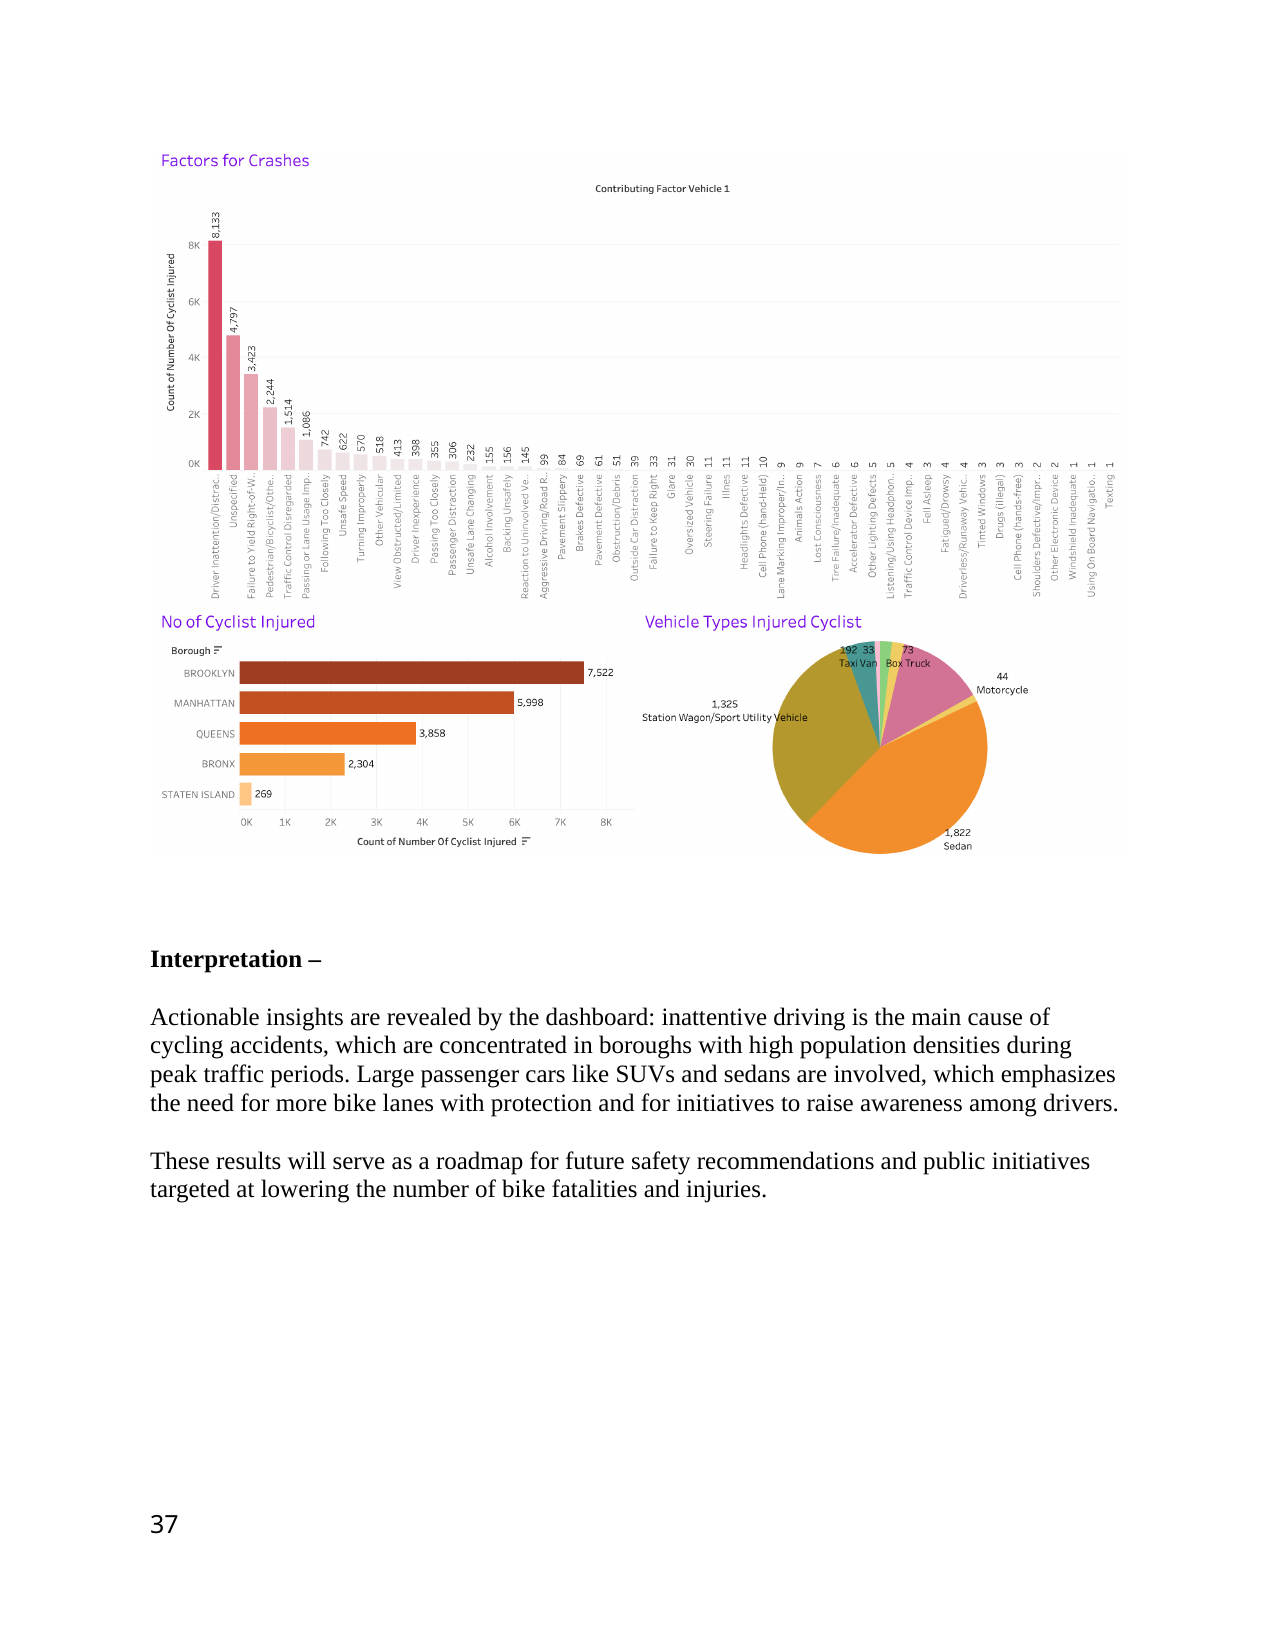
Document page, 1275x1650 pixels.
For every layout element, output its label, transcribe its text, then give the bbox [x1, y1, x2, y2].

text These results will serve as a roadmap for future safety recommendations and public initiatives targeted at lowering the number of bike fatalities and injuries. [150, 1146, 1125, 1203]
text Actionable insights are revealed by the dashboard: inattentive driving is the main cause of cycling accidents, which are concentrated in boroughs with high population densities during peak traffic periods. Large passenger cars like SUVs and sedans are involved, which emphasizes the need for more bike lanes with protection and for initiatives to raise awareness among drivers. [150, 1002, 1125, 1117]
text Interpretation – [150, 944, 1125, 972]
picture [150, 150, 1125, 857]
